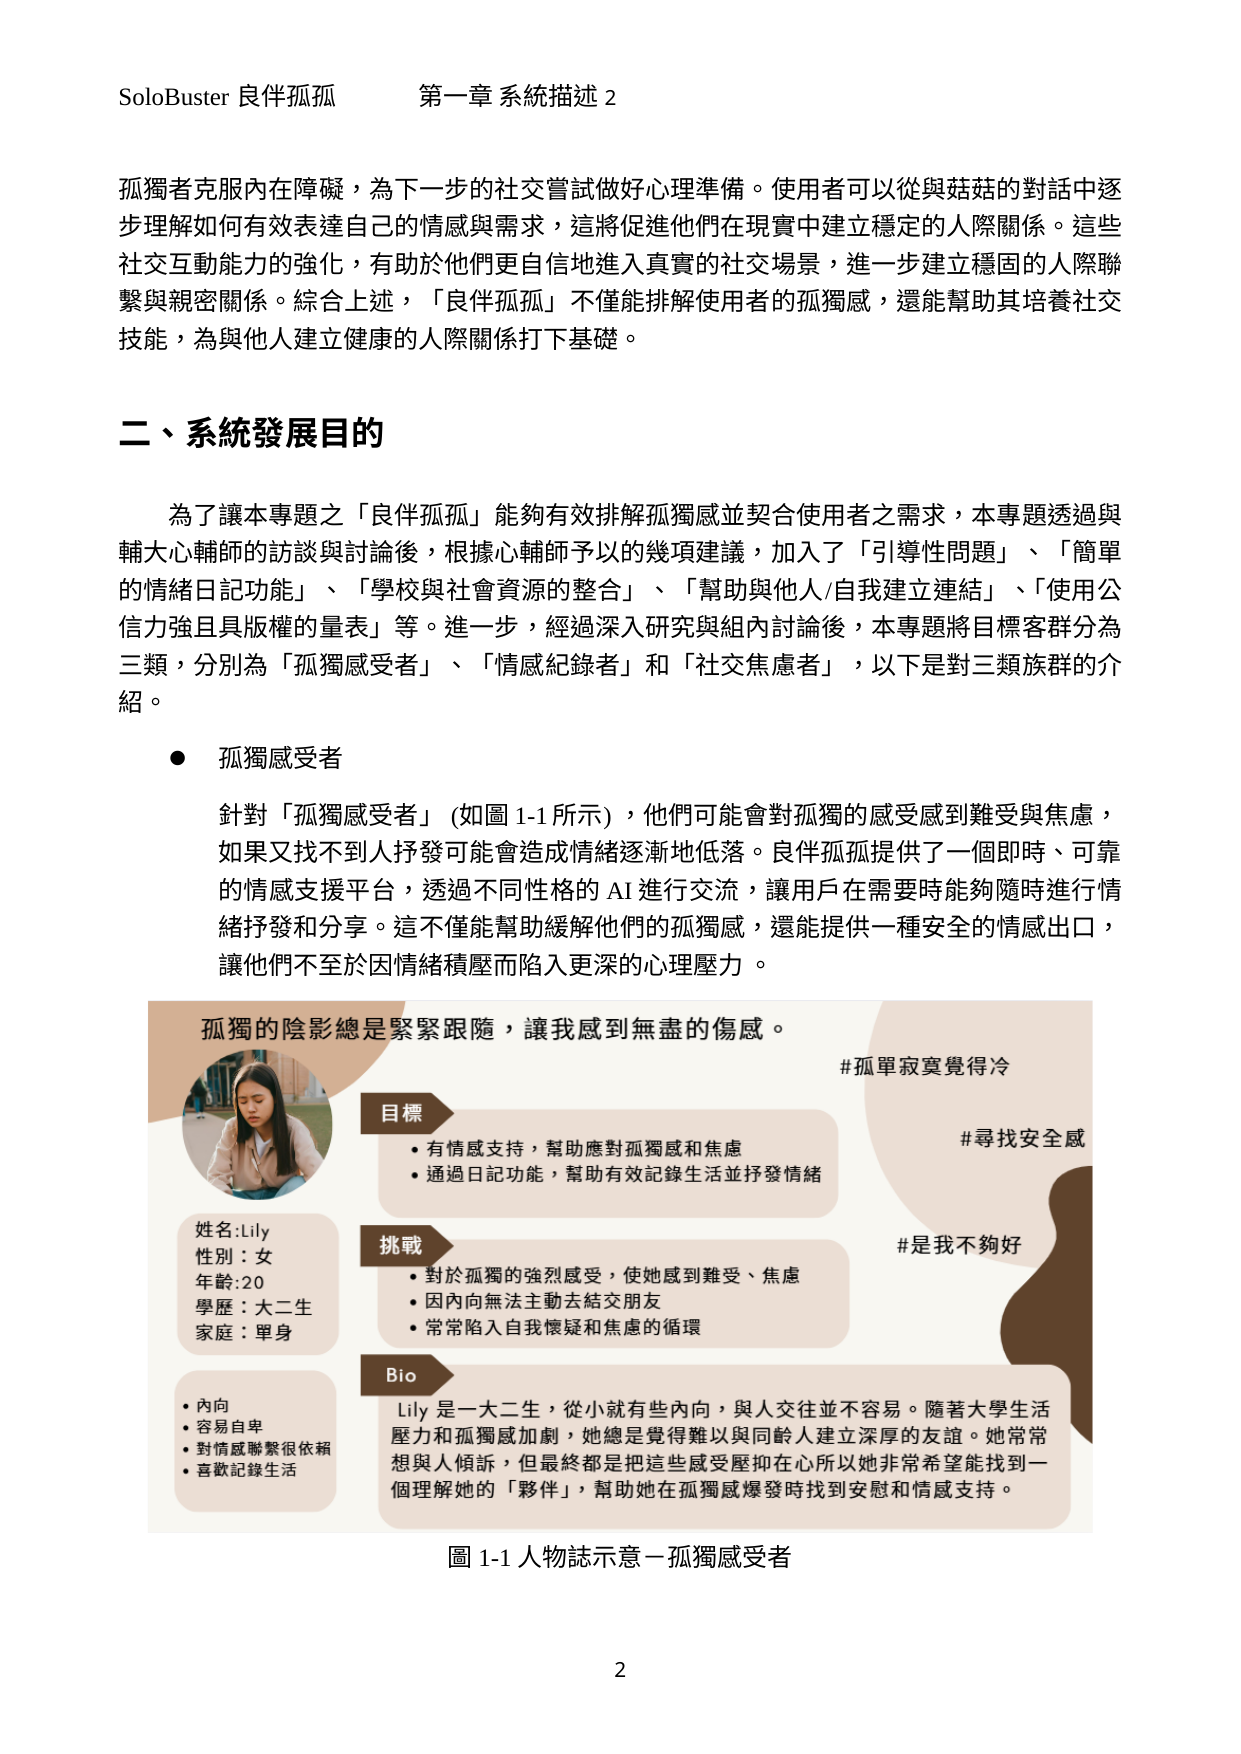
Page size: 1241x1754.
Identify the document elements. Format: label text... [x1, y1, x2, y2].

text 針對「孤獨感受者」 (如圖1-1所示) ，他們可能會對孤獨的感受感到難受與焦慮，如果又找不到人抒發可能會造成情緒逐漸地低落。良伴孤孤提供了一個即時、可靠的情感支援平台，透過不同性格的AI進行交流，讓用戶在需要時能夠隨時進行情緒抒發和分享。這不僅能幫助緩解他們的孤獨感，還能提供一種安全的情感出口，讓他們不至於因情緒積壓而陷入更深的心理壓力 。 [218, 794, 1122, 982]
text 為了讓本專題之「良伴孤孤」能夠有效排解孤獨感並契合使用者之需求，本專題透過與輔大心輔師的訪談與討論後，根據心輔師予以的幾項建議，加入了「引導性問題」、「簡單的情緒日記功能」、「學校與社會資源的整合」、「幫助與他人/自我建立連結」、｢使用公信力強且具版權的量表」等。進一步，經過深入研究與組內討論後，本專題將目標客群分為三類，分別為「孤獨感受者」、「情感紀錄者」和「社交焦慮者」，以下是對三類族群的介紹。 [118, 494, 1122, 719]
text 圖 1-1 人物誌示意－孤獨感受者 [118, 1537, 1122, 1575]
list 孤獨感受者 [168, 738, 1122, 776]
subtitle 二、系統發展目的 [118, 393, 1122, 468]
picture [147, 1000, 1093, 1533]
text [118, 168, 1122, 356]
